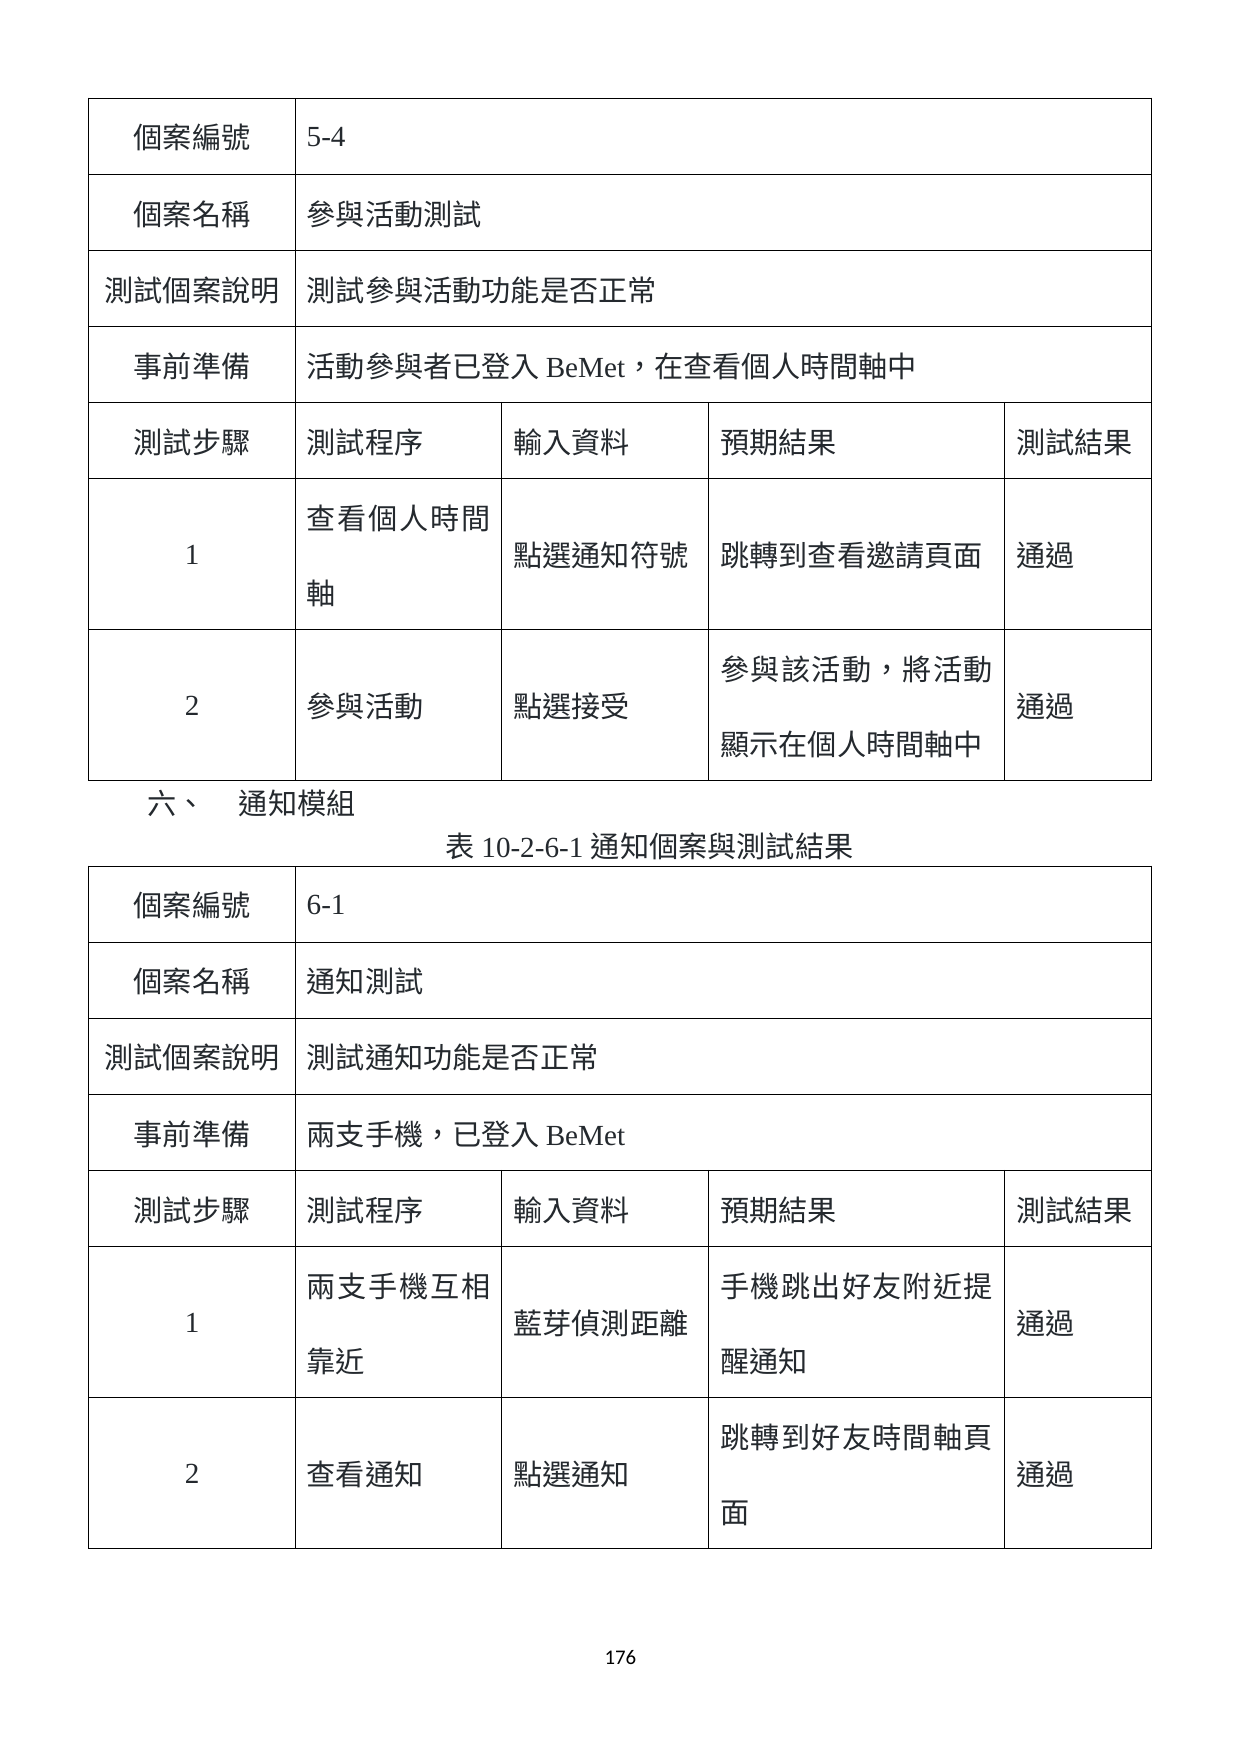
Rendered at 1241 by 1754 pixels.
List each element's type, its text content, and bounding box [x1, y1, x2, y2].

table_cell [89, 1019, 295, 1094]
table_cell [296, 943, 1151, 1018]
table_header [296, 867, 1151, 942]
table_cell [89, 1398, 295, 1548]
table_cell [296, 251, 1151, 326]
text 表 10-2-6-1 通知個案與測試結果 [89, 823, 1152, 866]
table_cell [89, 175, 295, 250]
list 通知模組 [147, 781, 1152, 823]
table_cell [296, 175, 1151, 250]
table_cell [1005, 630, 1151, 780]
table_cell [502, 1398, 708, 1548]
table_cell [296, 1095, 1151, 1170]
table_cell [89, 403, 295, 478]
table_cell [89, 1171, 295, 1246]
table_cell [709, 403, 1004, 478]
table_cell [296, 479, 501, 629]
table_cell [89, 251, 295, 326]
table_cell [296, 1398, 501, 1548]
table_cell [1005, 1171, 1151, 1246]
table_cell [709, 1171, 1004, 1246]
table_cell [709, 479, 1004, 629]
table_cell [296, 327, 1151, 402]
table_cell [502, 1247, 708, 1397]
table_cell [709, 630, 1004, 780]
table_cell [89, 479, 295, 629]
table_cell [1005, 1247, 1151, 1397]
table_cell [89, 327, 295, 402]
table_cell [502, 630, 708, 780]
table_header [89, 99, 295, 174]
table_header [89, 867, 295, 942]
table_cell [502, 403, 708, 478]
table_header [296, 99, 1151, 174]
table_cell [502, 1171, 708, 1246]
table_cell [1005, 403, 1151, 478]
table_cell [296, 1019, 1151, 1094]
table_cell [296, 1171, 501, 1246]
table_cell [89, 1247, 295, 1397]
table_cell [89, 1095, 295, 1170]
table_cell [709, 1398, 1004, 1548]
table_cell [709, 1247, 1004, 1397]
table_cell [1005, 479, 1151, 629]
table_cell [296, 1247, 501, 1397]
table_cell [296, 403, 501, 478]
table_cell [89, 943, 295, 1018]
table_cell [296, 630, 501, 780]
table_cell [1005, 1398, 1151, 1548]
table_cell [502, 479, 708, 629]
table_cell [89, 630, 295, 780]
